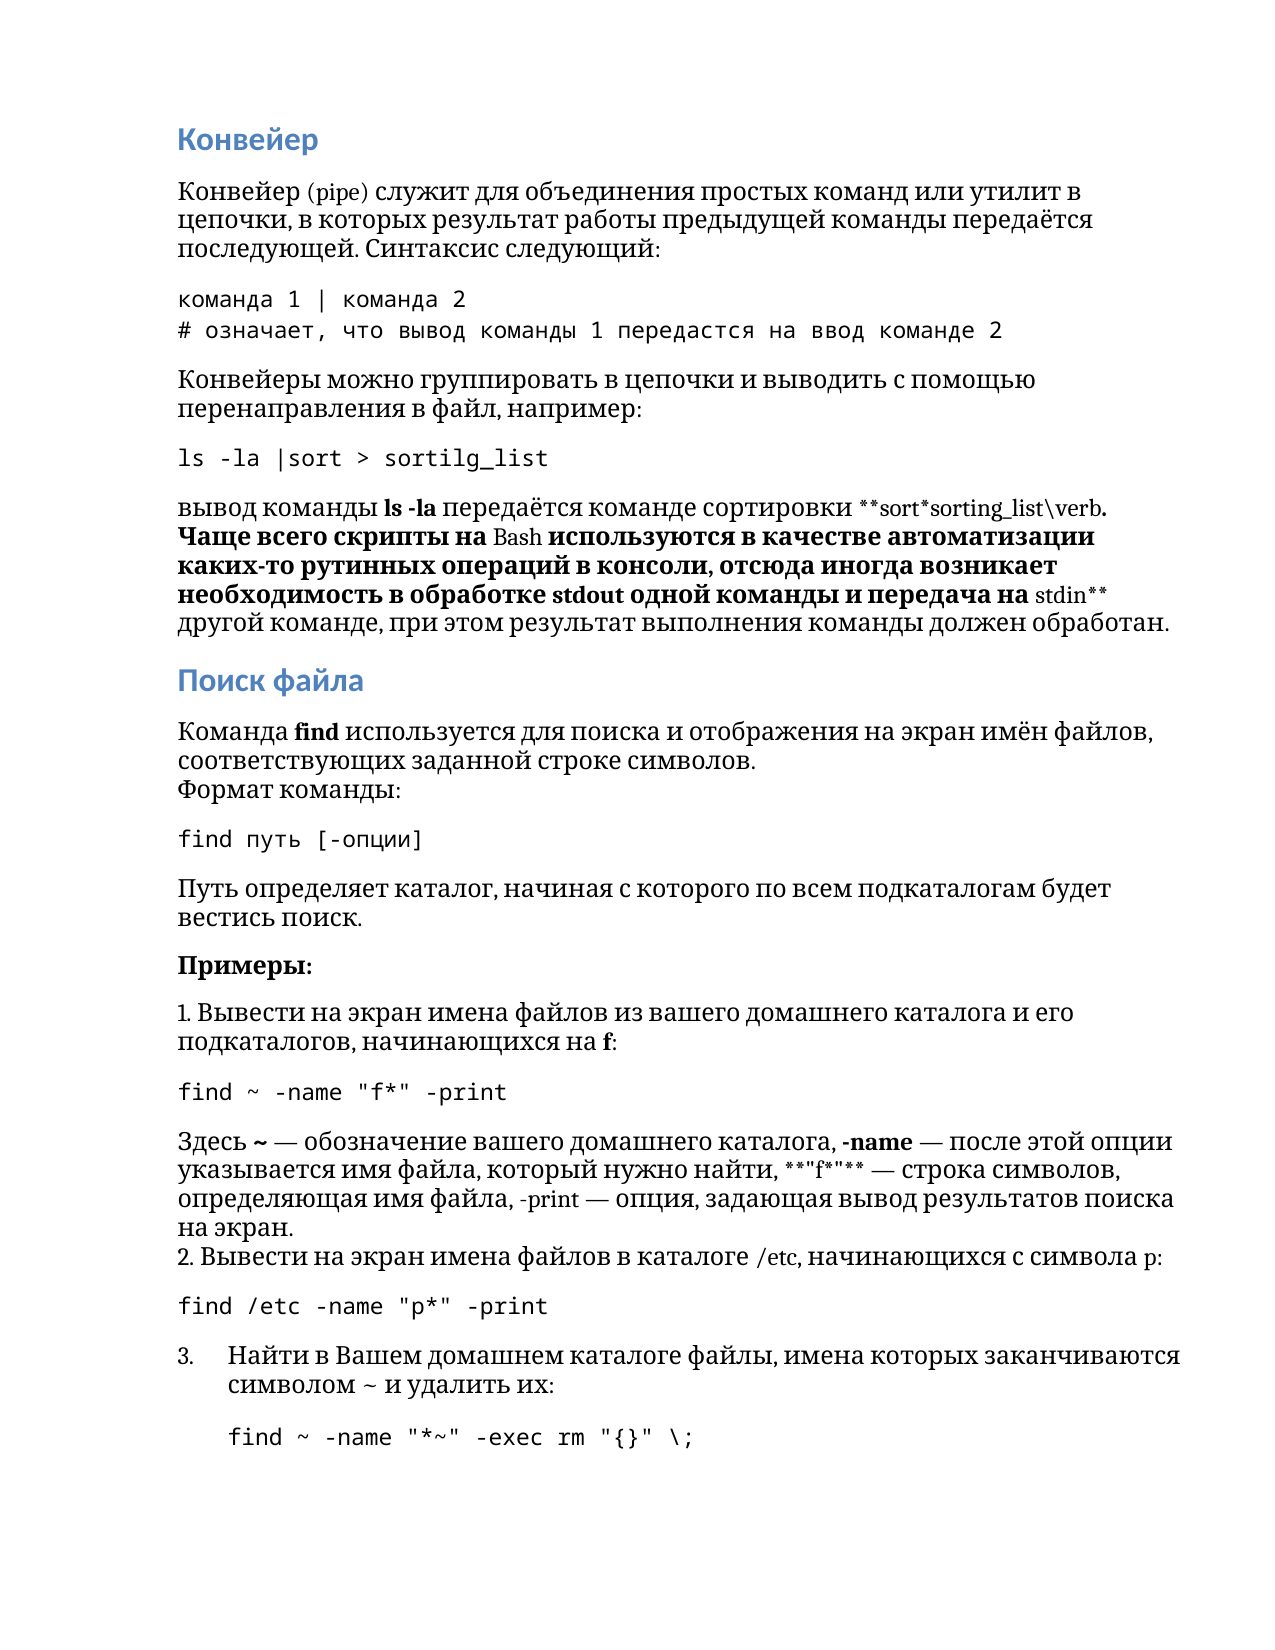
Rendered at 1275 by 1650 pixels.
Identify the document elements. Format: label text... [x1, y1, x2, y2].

text Здесь ~ — обозначение вашего домашнего каталога, -name — после этой опции указывается имя файла, который нужно найти, **"f*"** — строка символов, определяющая имя файла, -print — опция, задающая вывод результатов поиска на экран. 2. Вывести на экран имена файлов в каталоге /etc, начинающихся с символа p: [177, 1127, 1186, 1271]
text find ~ -name "f*" -print [177, 1075, 1186, 1107]
text find путь [-опции] [177, 823, 1186, 854]
list Найти в Вашем домашнем каталоге файлы, имена которых заканчиваются символом ~ и удалить их: [177, 1342, 1186, 1399]
text команда 1 | команда 2 # означает, что вывод команды 1 передастся на ввод команде 2 [177, 283, 1186, 345]
subtitle Конвейер [177, 118, 1186, 159]
text ls -la |sort > sortilg_list [177, 442, 1186, 473]
text Команда find используется для поиска и отображения на экран имён файлов, соответствующих заданной строке символов. Формат команды: [177, 718, 1186, 804]
text вывод команды ls -la передаётся команде сортировки **sort*sorting_list\verb. Чаще всего скрипты на Bash используются в качестве автоматизации каких-то рутинных операций в консоли, отсюда иногда возникает необходимость в обработке stdout одной команды и передача на stdin** другой команде, при этом результат выполнения команды должен обработан. [177, 494, 1186, 638]
text Путь определяет каталог, начиная с которого по всем подкаталогам будет вестись поиск. [177, 875, 1186, 933]
text find /etc -name "p*" -print [177, 1290, 1186, 1321]
text Конвейер (pipe) служит для объединения простых команд или утилит в цепочки, в которых результат работы предыдущей команды передаётся последующей. Синтаксис следующий: [177, 178, 1186, 264]
list find ~ -name "*~" -exec rm "{}" \; [177, 1420, 1186, 1452]
text 1. Вывести на экран имена файлов из вашего домашнего каталога и его подкаталогов, начинающихся на f: [177, 999, 1186, 1057]
text Примеры: [177, 952, 1186, 980]
subtitle Поиск файла [177, 659, 1186, 699]
text Конвейеры можно группировать в цепочки и выводить с помощью перенаправления в файл, например: [177, 366, 1186, 423]
